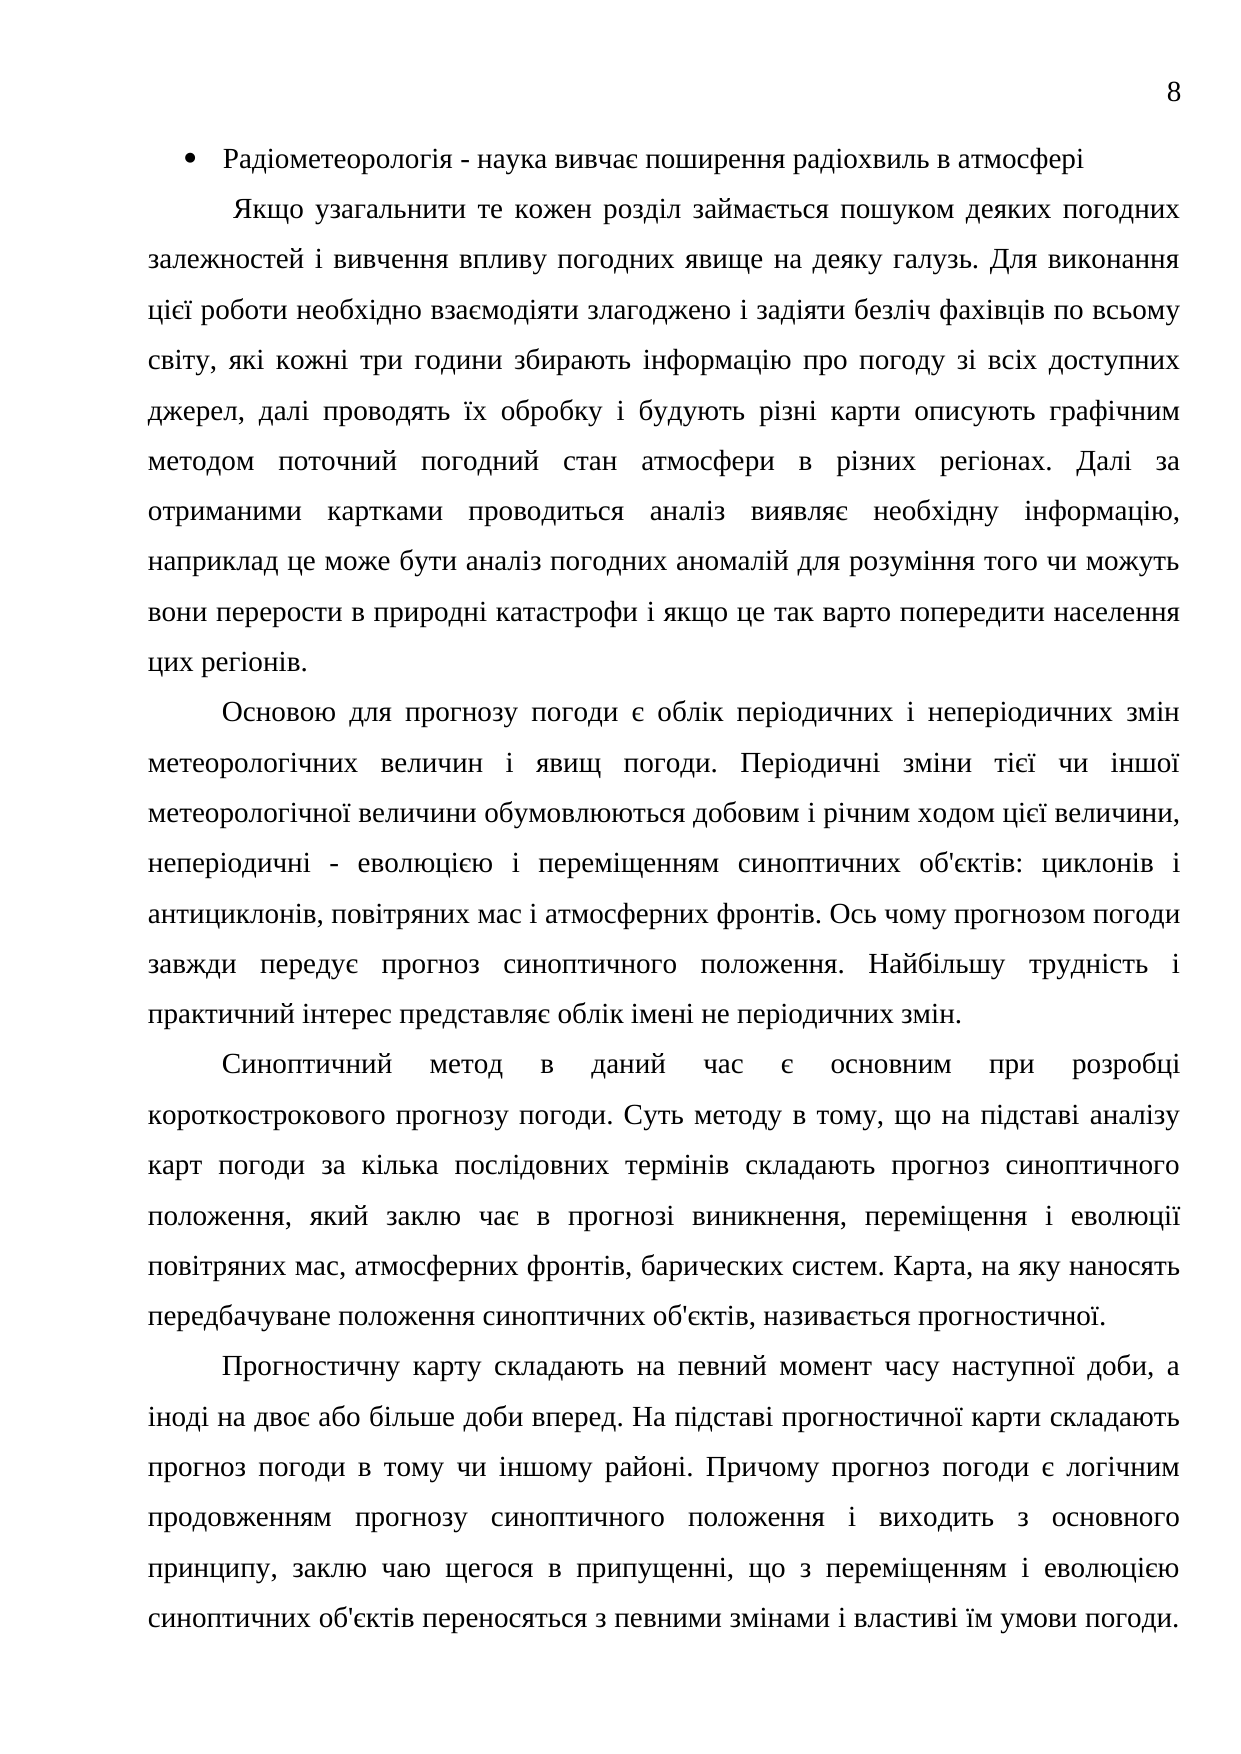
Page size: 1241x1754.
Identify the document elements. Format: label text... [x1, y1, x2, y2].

text Синоптичний метод в даний час є основним при розробці короткострокового прогнозу погоди. Суть методу в тому, що на підставі аналізу карт погоди за кілька послідовних термінів складають прогноз синоптичного положення, який заклю чає в прогнозі виникнення, переміщення і еволюції повітряних мас, атмосферних фронтів, барических систем. Карта, на яку наносять передбачуване положення синоптичних об'єктів, називається прогностичної. [148, 1047, 1181, 1332]
text Основою для прогнозу погоди є облік періодичних і неперіодичних змін метеорологічних величин і явищ погоди. Періодичні зміни тієї чи іншої метеорологічної величини обумовлюються добовим і річним ходом цієї величини, неперіодичні - еволюцією і переміщенням синоптичних об'єктів: циклонів і антициклонів, повітряних мас і атмосферних фронтів. Ось чому прогнозом погоди завжди передує прогноз синоптичного положення. Найбільшу трудність і практичний інтерес представляє облік імені не періодичних змін. [148, 694, 1181, 1030]
text Якщо узагальнити те кожен розділ займається пошуком деяких погодних залежностей і вивчення впливу погодних явище на деяку галузь. Для виконання цієї роботи необхідно взаємодіяти злагоджено і задіяти безліч фахівців по всьому світу, які кожні три години збирають інформацію про погоду зі всіх доступних джерел, далі проводять їх обробку і будують різні карти описують графічним методом поточний погодний стан атмосфери в різних регіонах. Далі за отриманими картками проводиться аналіз виявляє необхідну інформацію, наприклад це може бути аналіз погодних аномалій для розуміння того чи можуть вони перерости в природні катастрофи і якщо це так варто попередити населення цих регіонів. [148, 191, 1181, 678]
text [148, 1348, 1181, 1634]
list Радіометеорологія - наука вивчає поширення радіохвиль в атмосфері [185, 141, 1181, 174]
